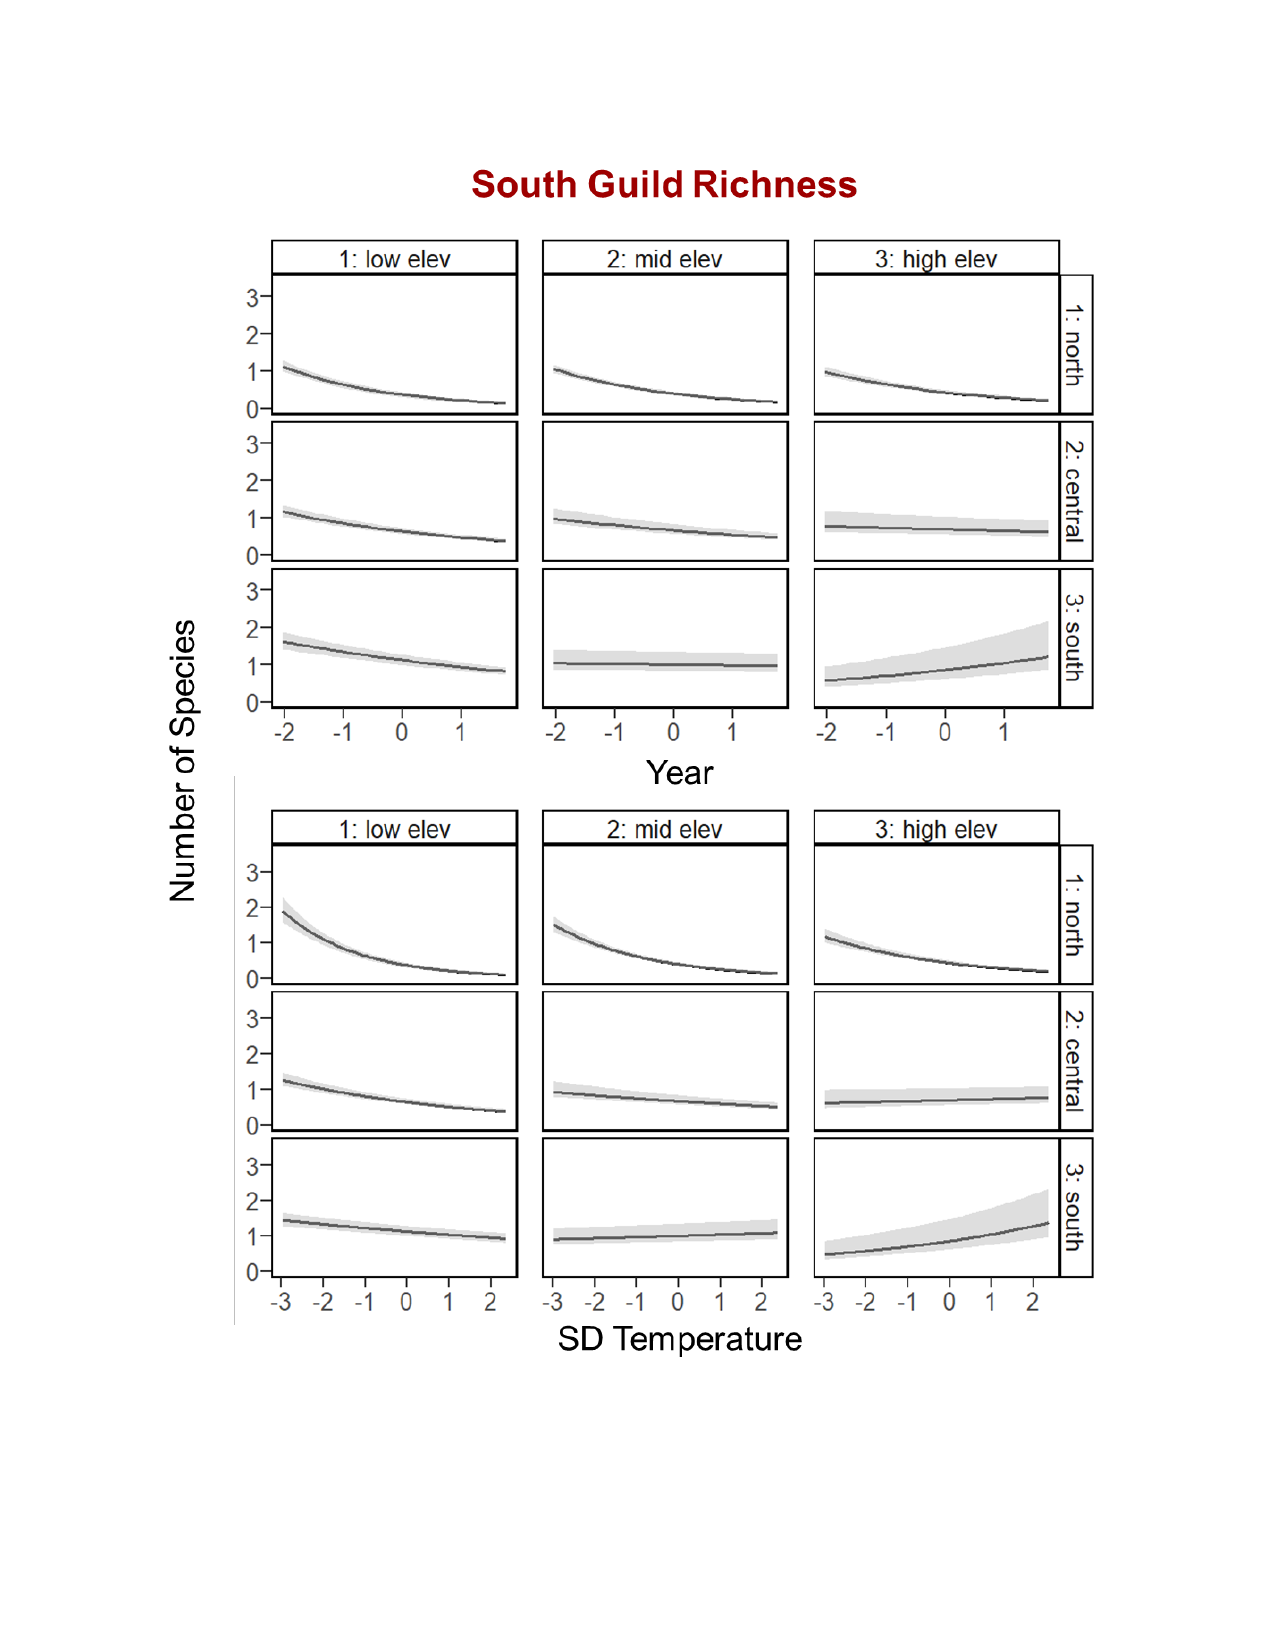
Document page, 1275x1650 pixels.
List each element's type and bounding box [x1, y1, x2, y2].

picture [150, 150, 1125, 1379]
